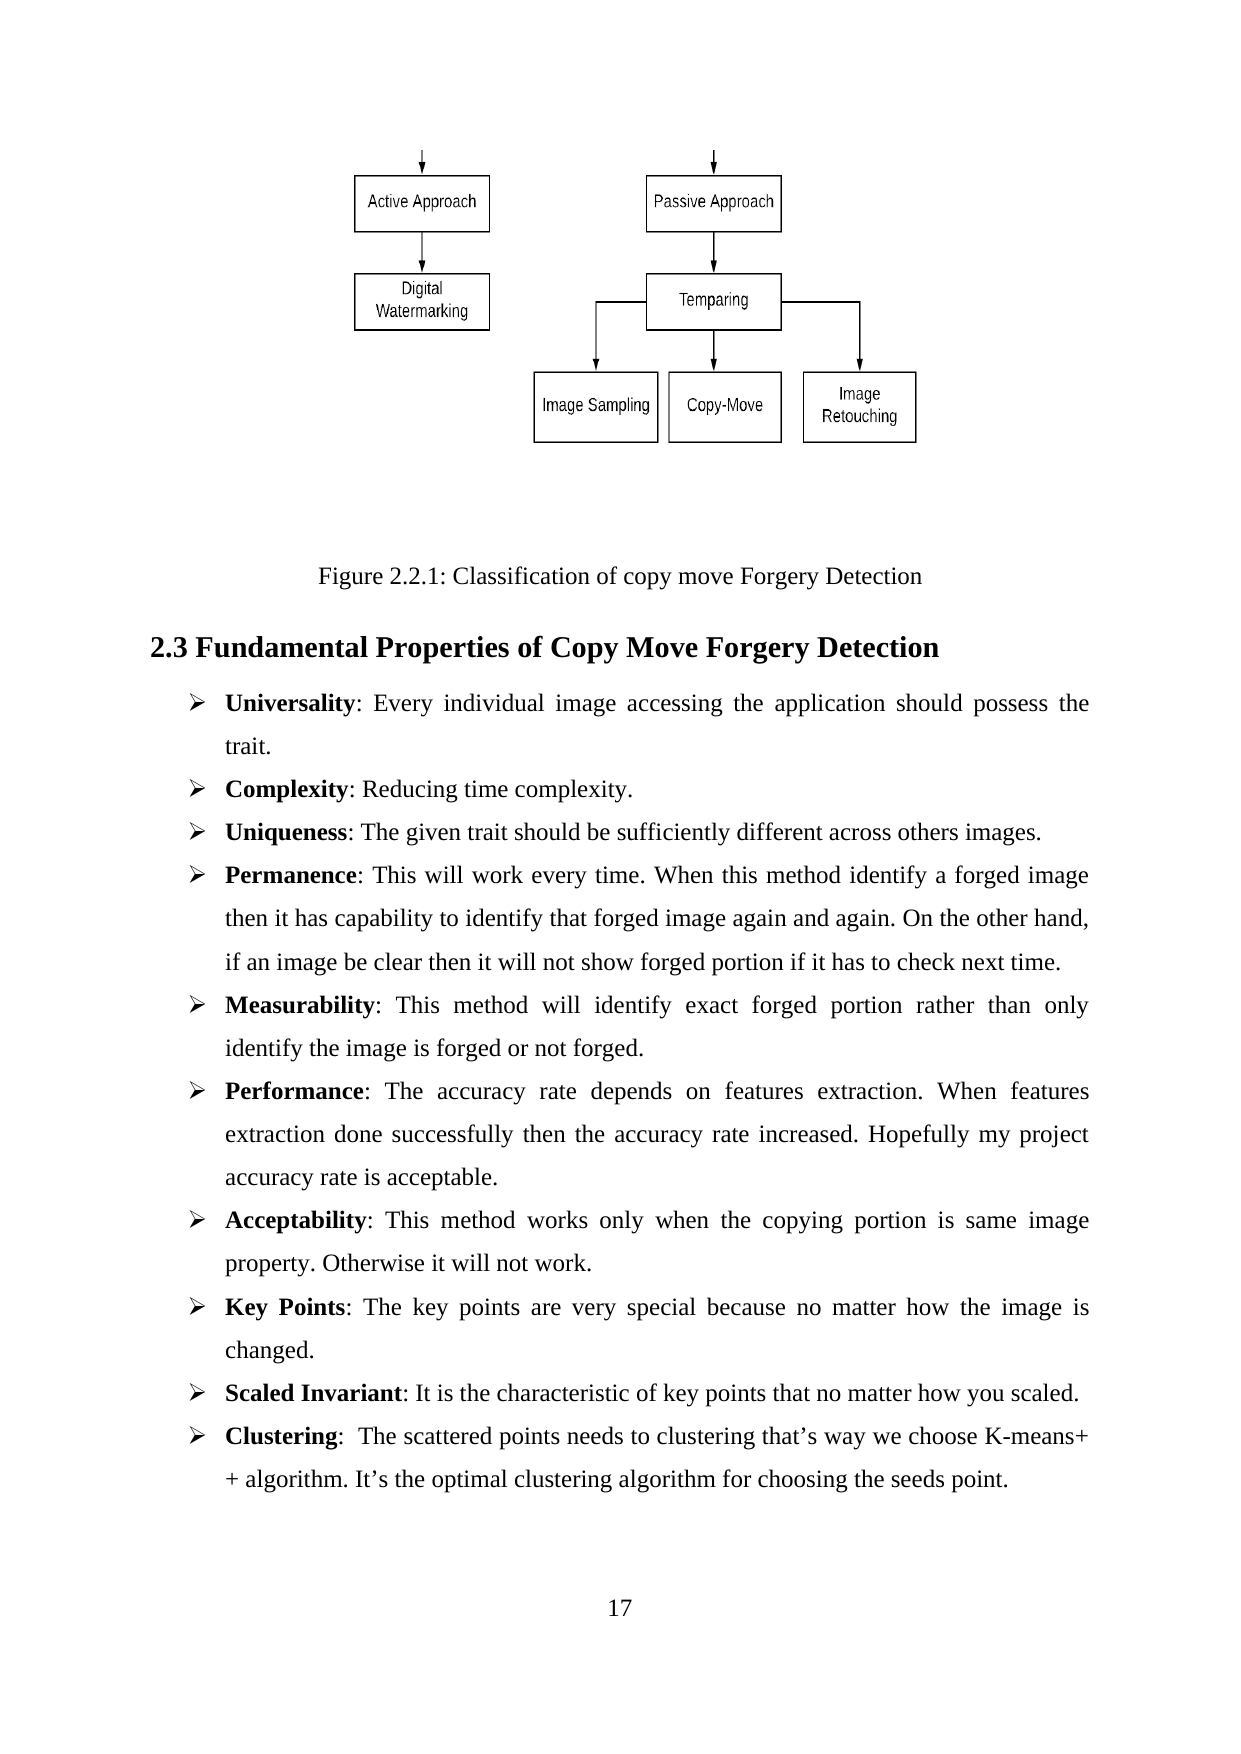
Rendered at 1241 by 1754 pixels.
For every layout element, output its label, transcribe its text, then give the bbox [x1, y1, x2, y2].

list Acceptability: This method works only when the copying portion is same image property. Otherwise it will not work. [187, 1205, 1090, 1277]
list Universality: Every individual image accessing the application should possess the trait. [187, 688, 1090, 760]
picture [332, 150, 938, 470]
list Clustering: The scattered points needs to clustering that’s way we choose K-means++ algorithm. It’s the optimal clustering algorithm for choosing the seeds point. [187, 1421, 1090, 1493]
list Permanence: This will work every time. When this method identify a forged image then it has capability to identify that forged image again and again. On the other hand, if an image be clear then it will not show forged portion if it has to check next time. [187, 860, 1090, 975]
list Measurability: This method will identify exact forged portion rather than only identify the image is forged or not forged. [187, 990, 1090, 1062]
list Key Points: The key points are very special because no matter how the image is changed. [187, 1292, 1090, 1363]
text Figure 2.2.1: Classification of copy move Forgery Detection [150, 561, 1090, 590]
list Uniqueness: The given trait should be sufficiently different across others images. [187, 817, 1090, 846]
list Scaled Invariant: It is the characteristic of key points that no matter how you scaled. [187, 1378, 1090, 1407]
subtitle 2.3 Fundamental Properties of Copy Move Forgery Detection [150, 629, 1090, 664]
list Performance: The accuracy rate depends on features extraction. When features extraction done successfully then the accuracy rate increased. Hopefully my project accuracy rate is acceptable. [187, 1076, 1090, 1191]
list Complexity: Reducing time complexity. [187, 774, 1090, 803]
